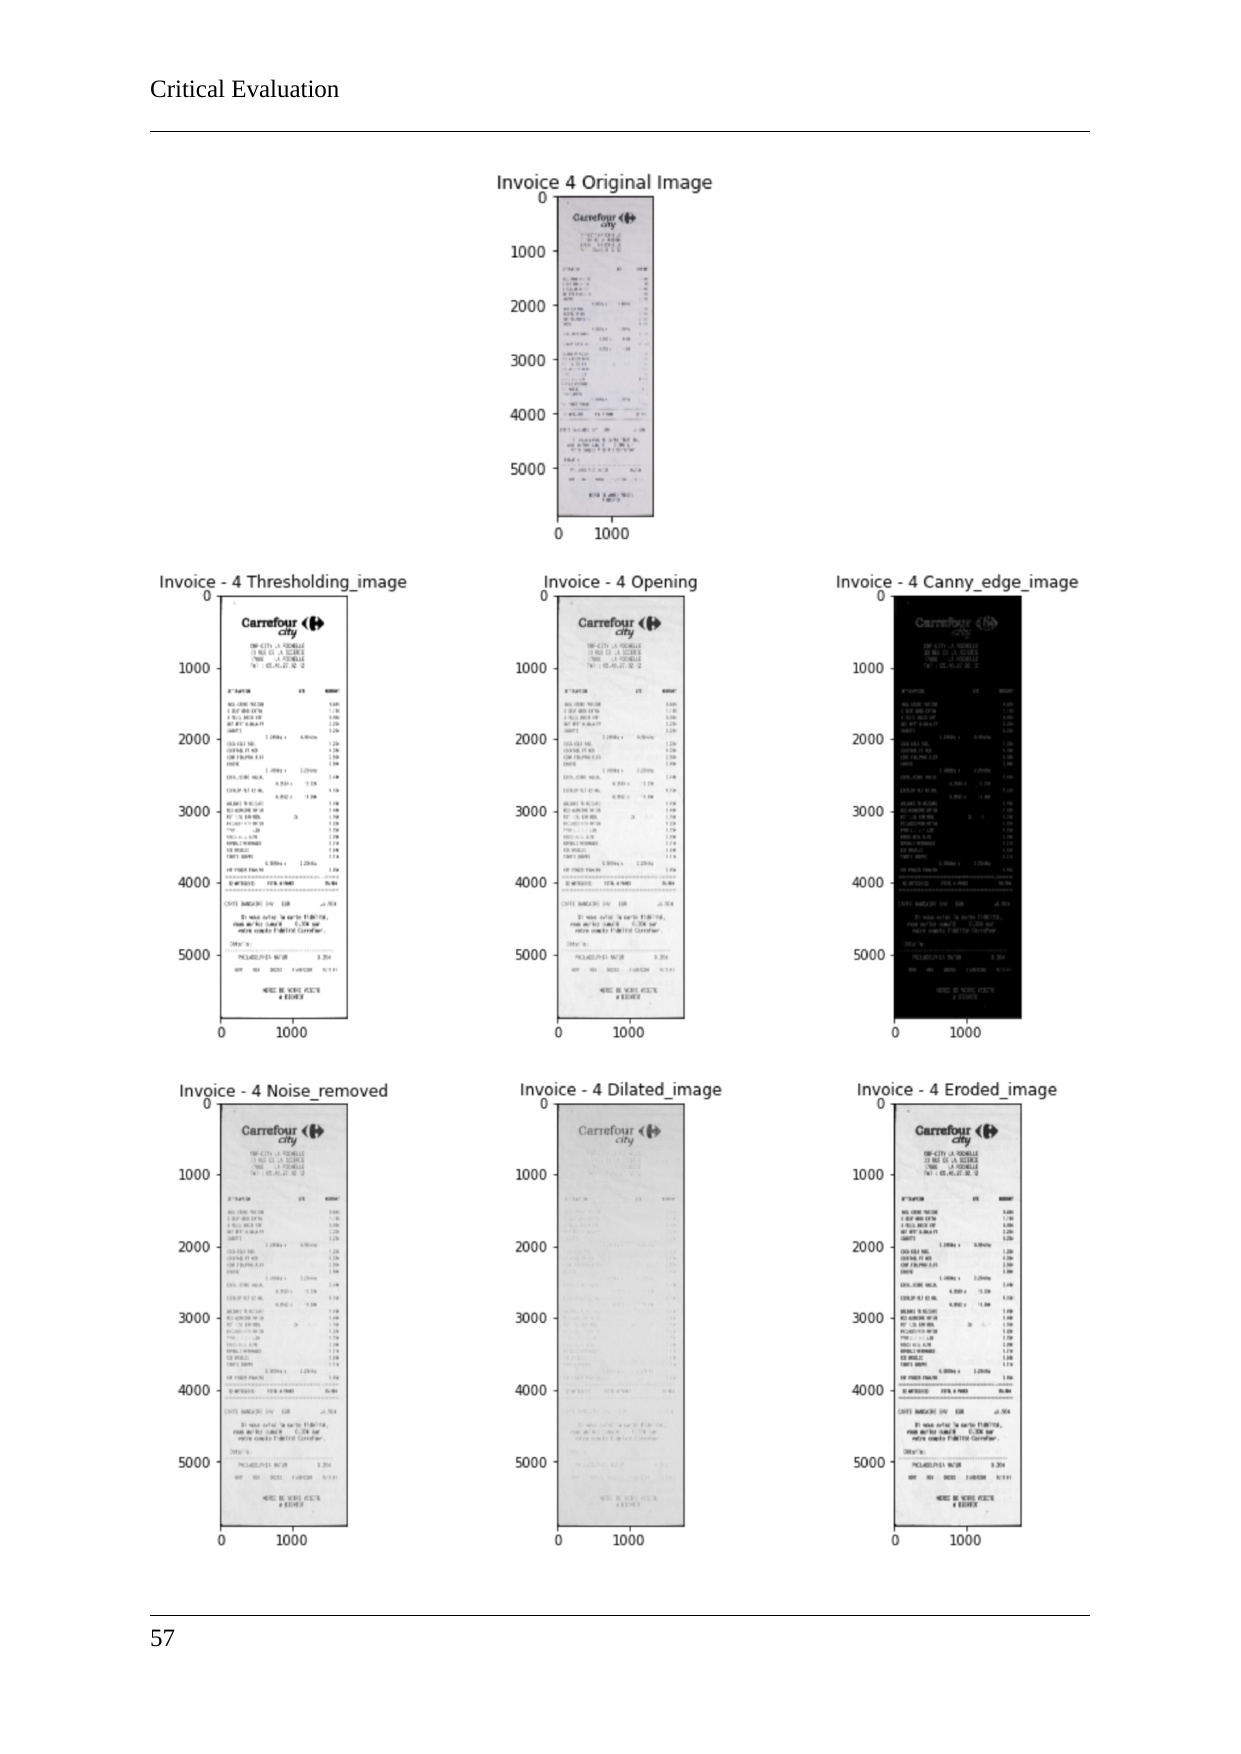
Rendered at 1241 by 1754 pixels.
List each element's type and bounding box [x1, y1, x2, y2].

picture [150, 561, 1091, 1566]
picture [489, 156, 724, 558]
